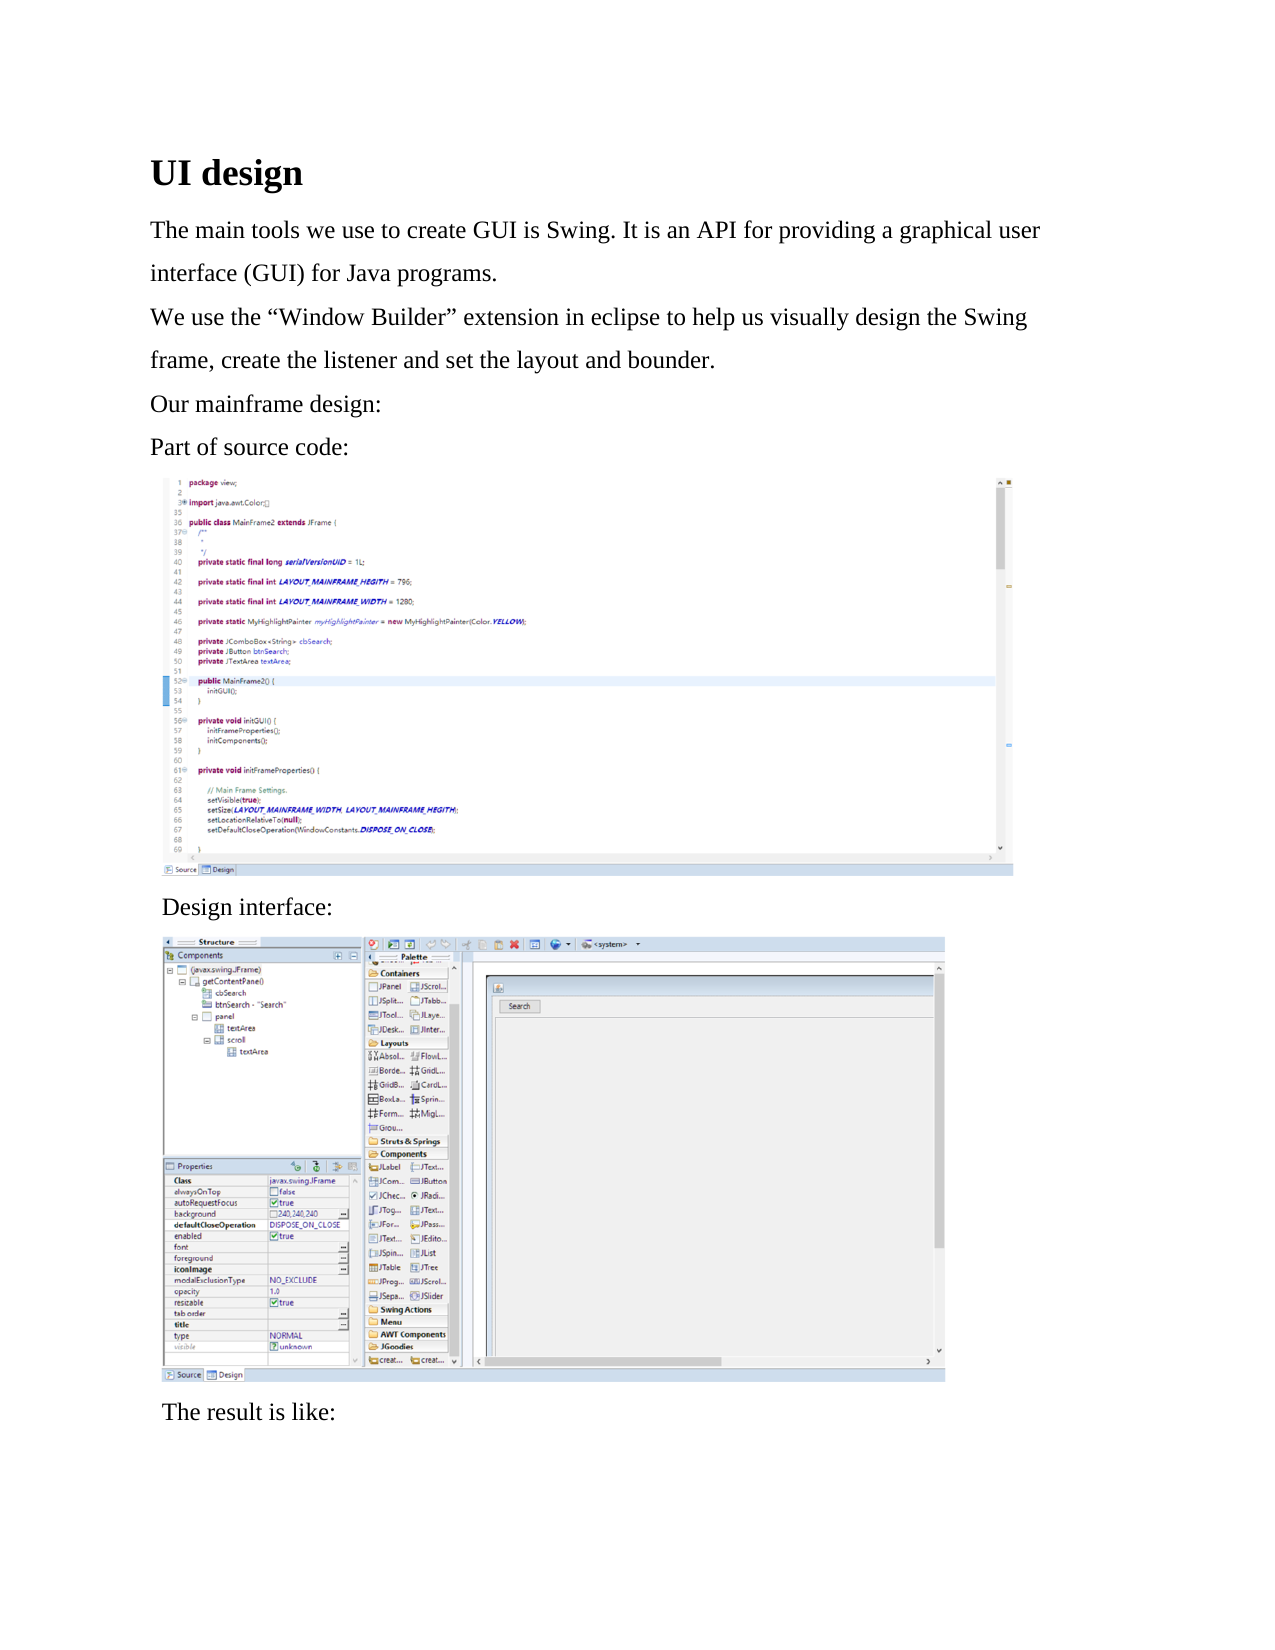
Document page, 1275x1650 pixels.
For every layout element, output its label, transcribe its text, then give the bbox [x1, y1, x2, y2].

text The main tools we use to create GUI is Swing. It is an API for providing a graphical user interface (GUI) for Java programs. [150, 215, 1045, 287]
text Design interface: [162, 892, 1045, 920]
picture [161, 476, 1014, 876]
text The result is like: [162, 1397, 1045, 1426]
text UI design [150, 150, 1125, 193]
text We use the “Window Builder” extension in eclipse to help us visually design the Swing frame, create the listener and set the layout and bounder. [150, 302, 1045, 373]
text Our mainframe design: [150, 389, 1045, 417]
picture [161, 935, 946, 1382]
text Part of source code: [150, 432, 1045, 461]
